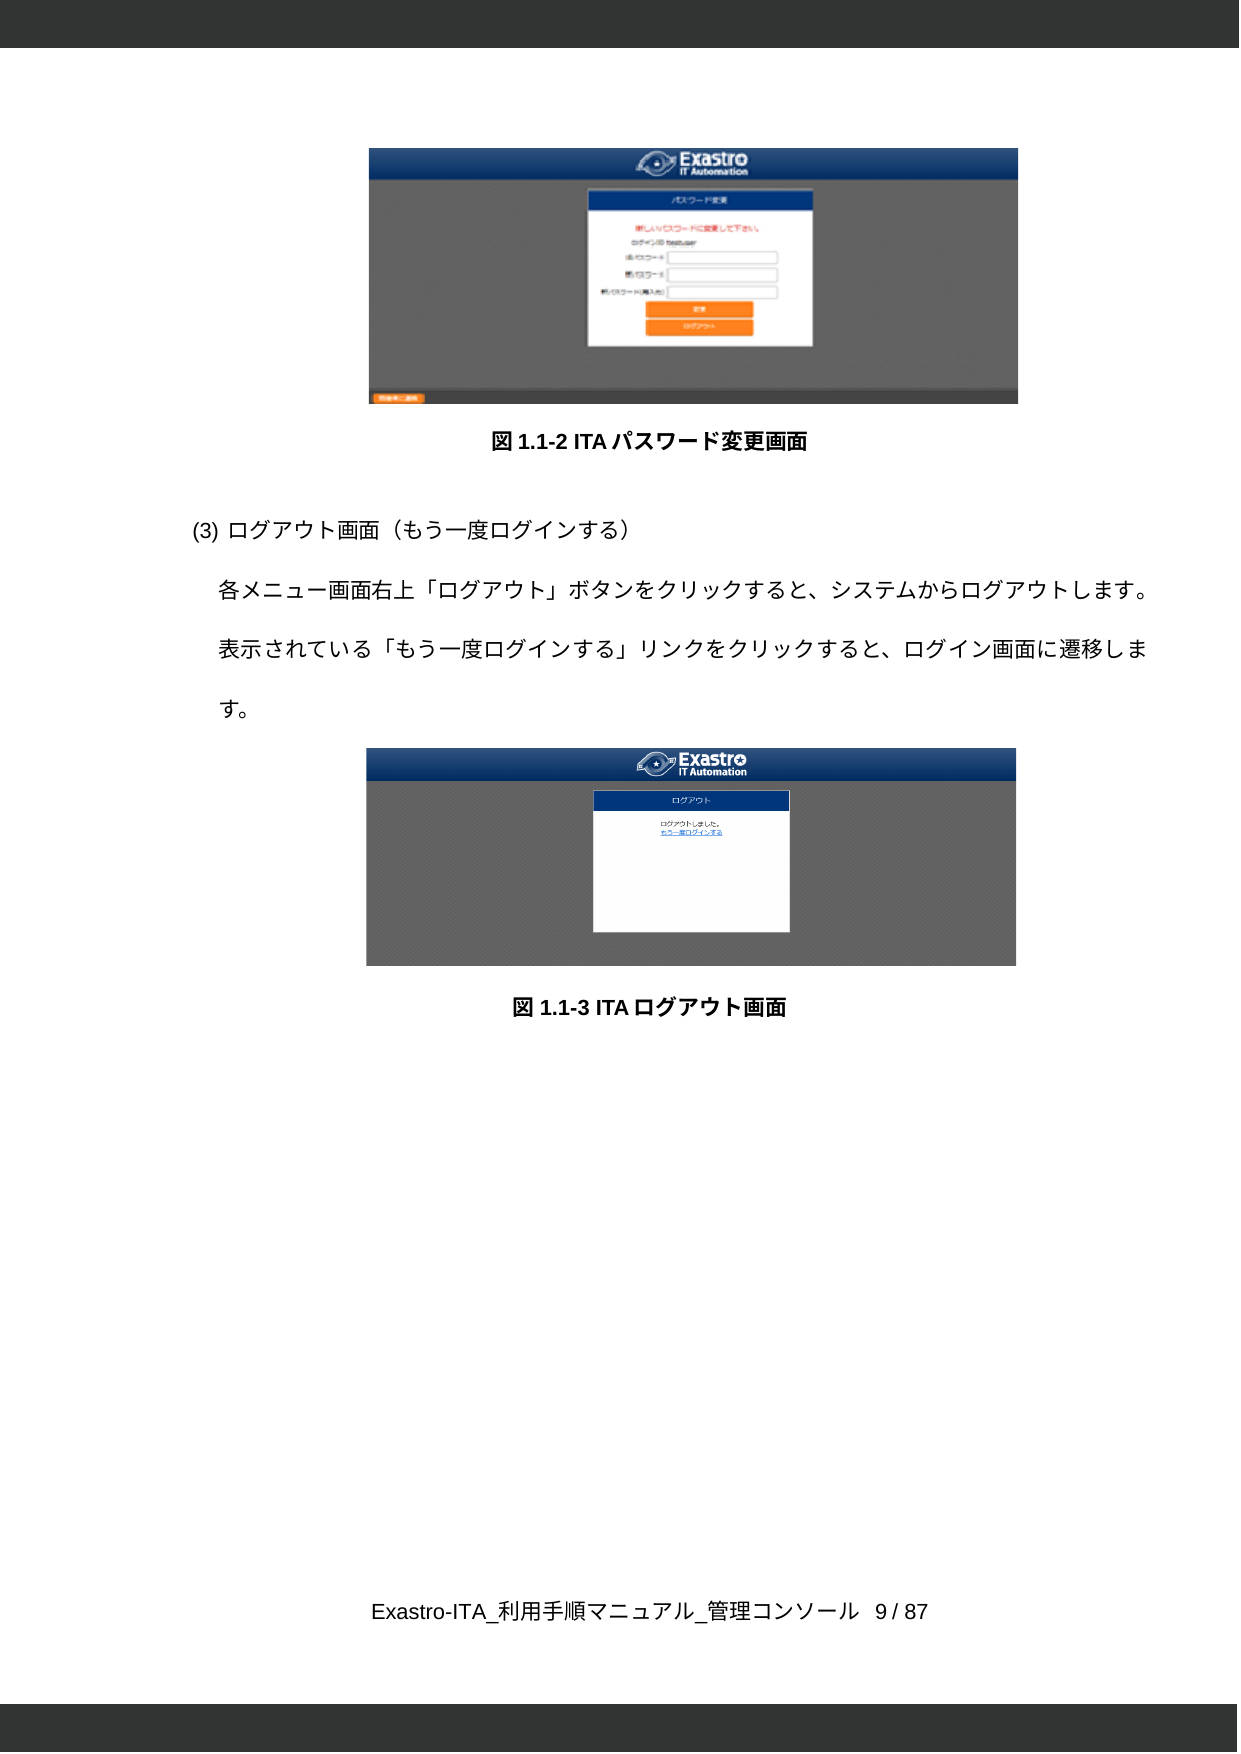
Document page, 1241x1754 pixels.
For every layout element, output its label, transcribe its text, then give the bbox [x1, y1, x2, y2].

text 各メニュー画面右上「ログアウト」ボタンをクリックすると、システムからログアウトします。 [218, 559, 1152, 618]
picture [366, 748, 1017, 966]
text 表示されている「もう一度ログインする」リンクをクリックすると、ログイン画面に遷移します。 [218, 618, 1152, 738]
picture [0, 1704, 1237, 1752]
text 図 1.1-2 ITAパスワード変更画面 [148, 410, 1152, 469]
text 図 1.1-3 ITAログアウト画面 [148, 976, 1152, 1036]
picture [0, 0, 1239, 48]
subtitle ログアウト画面（もう一度ログインする） [192, 499, 1152, 559]
picture [368, 148, 1019, 404]
